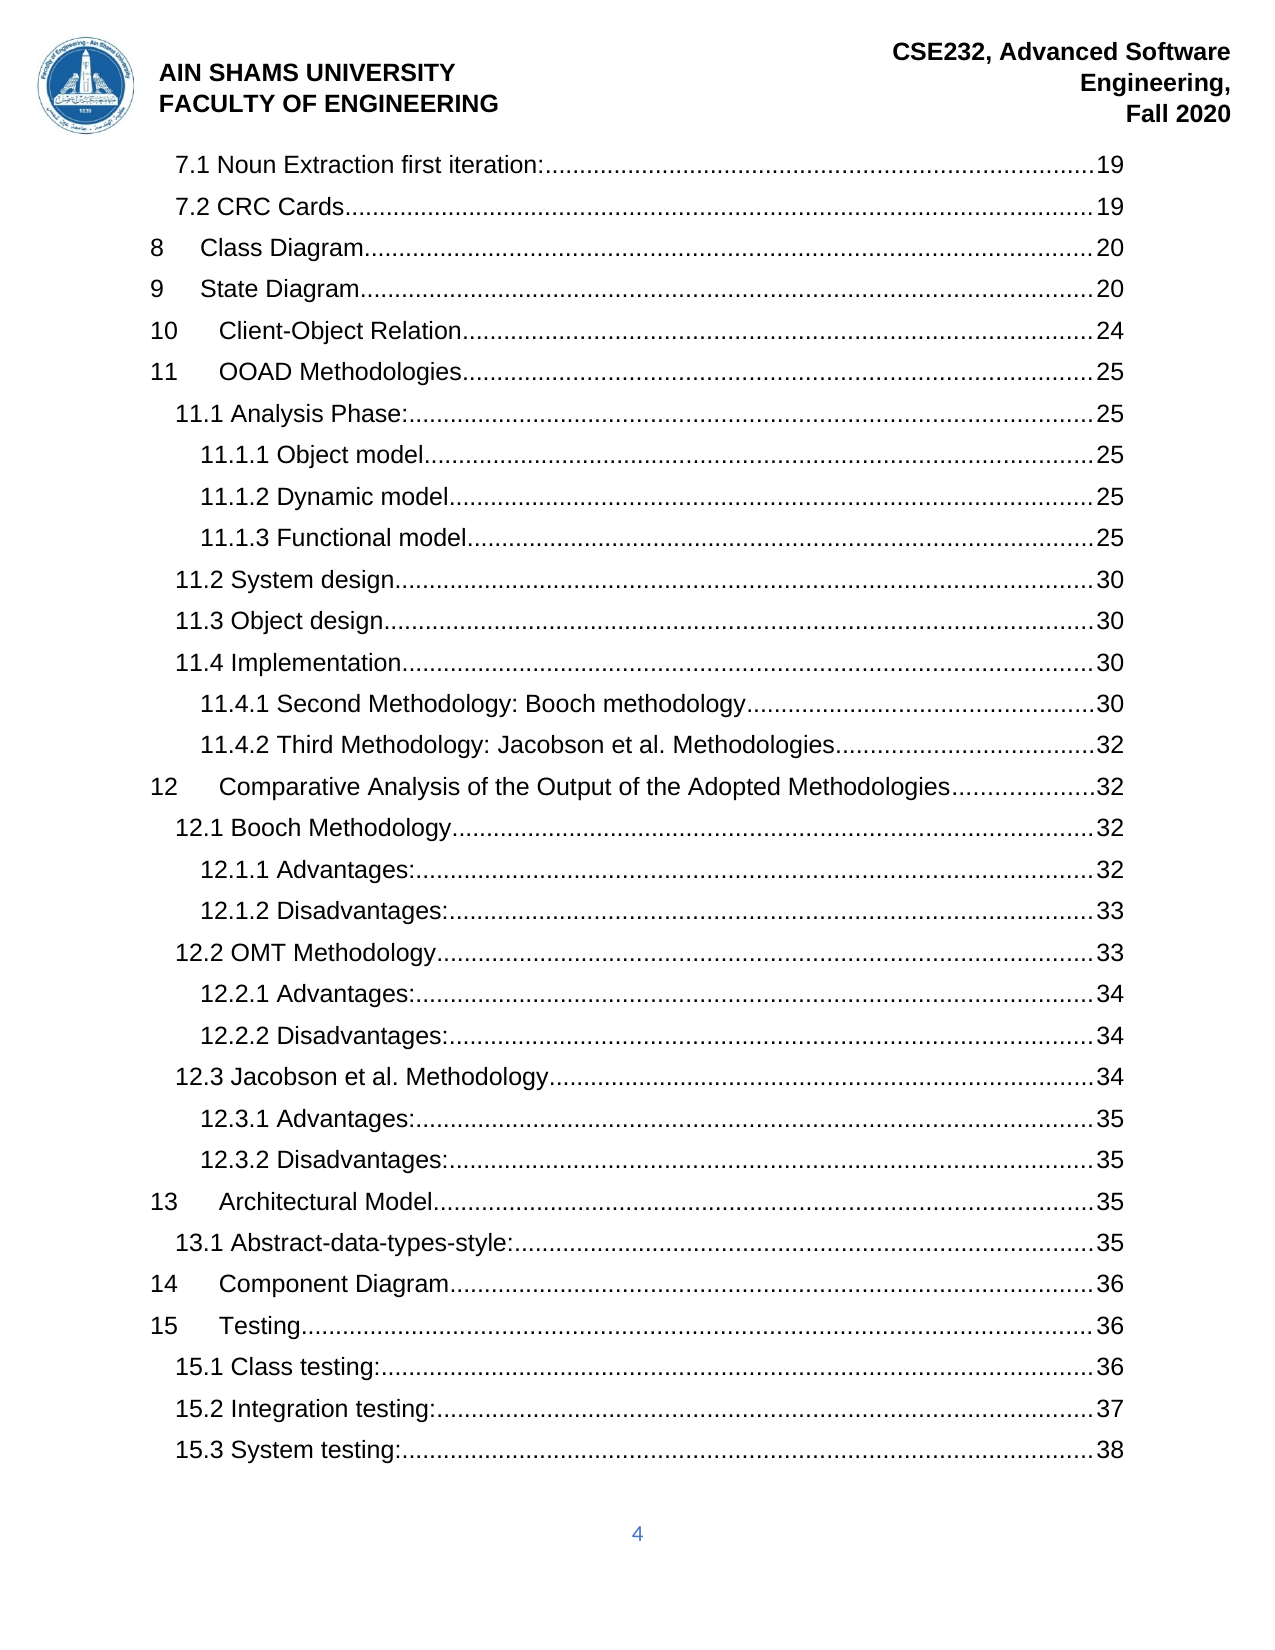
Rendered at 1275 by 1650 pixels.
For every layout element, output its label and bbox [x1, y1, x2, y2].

picture [36, 36, 135, 135]
